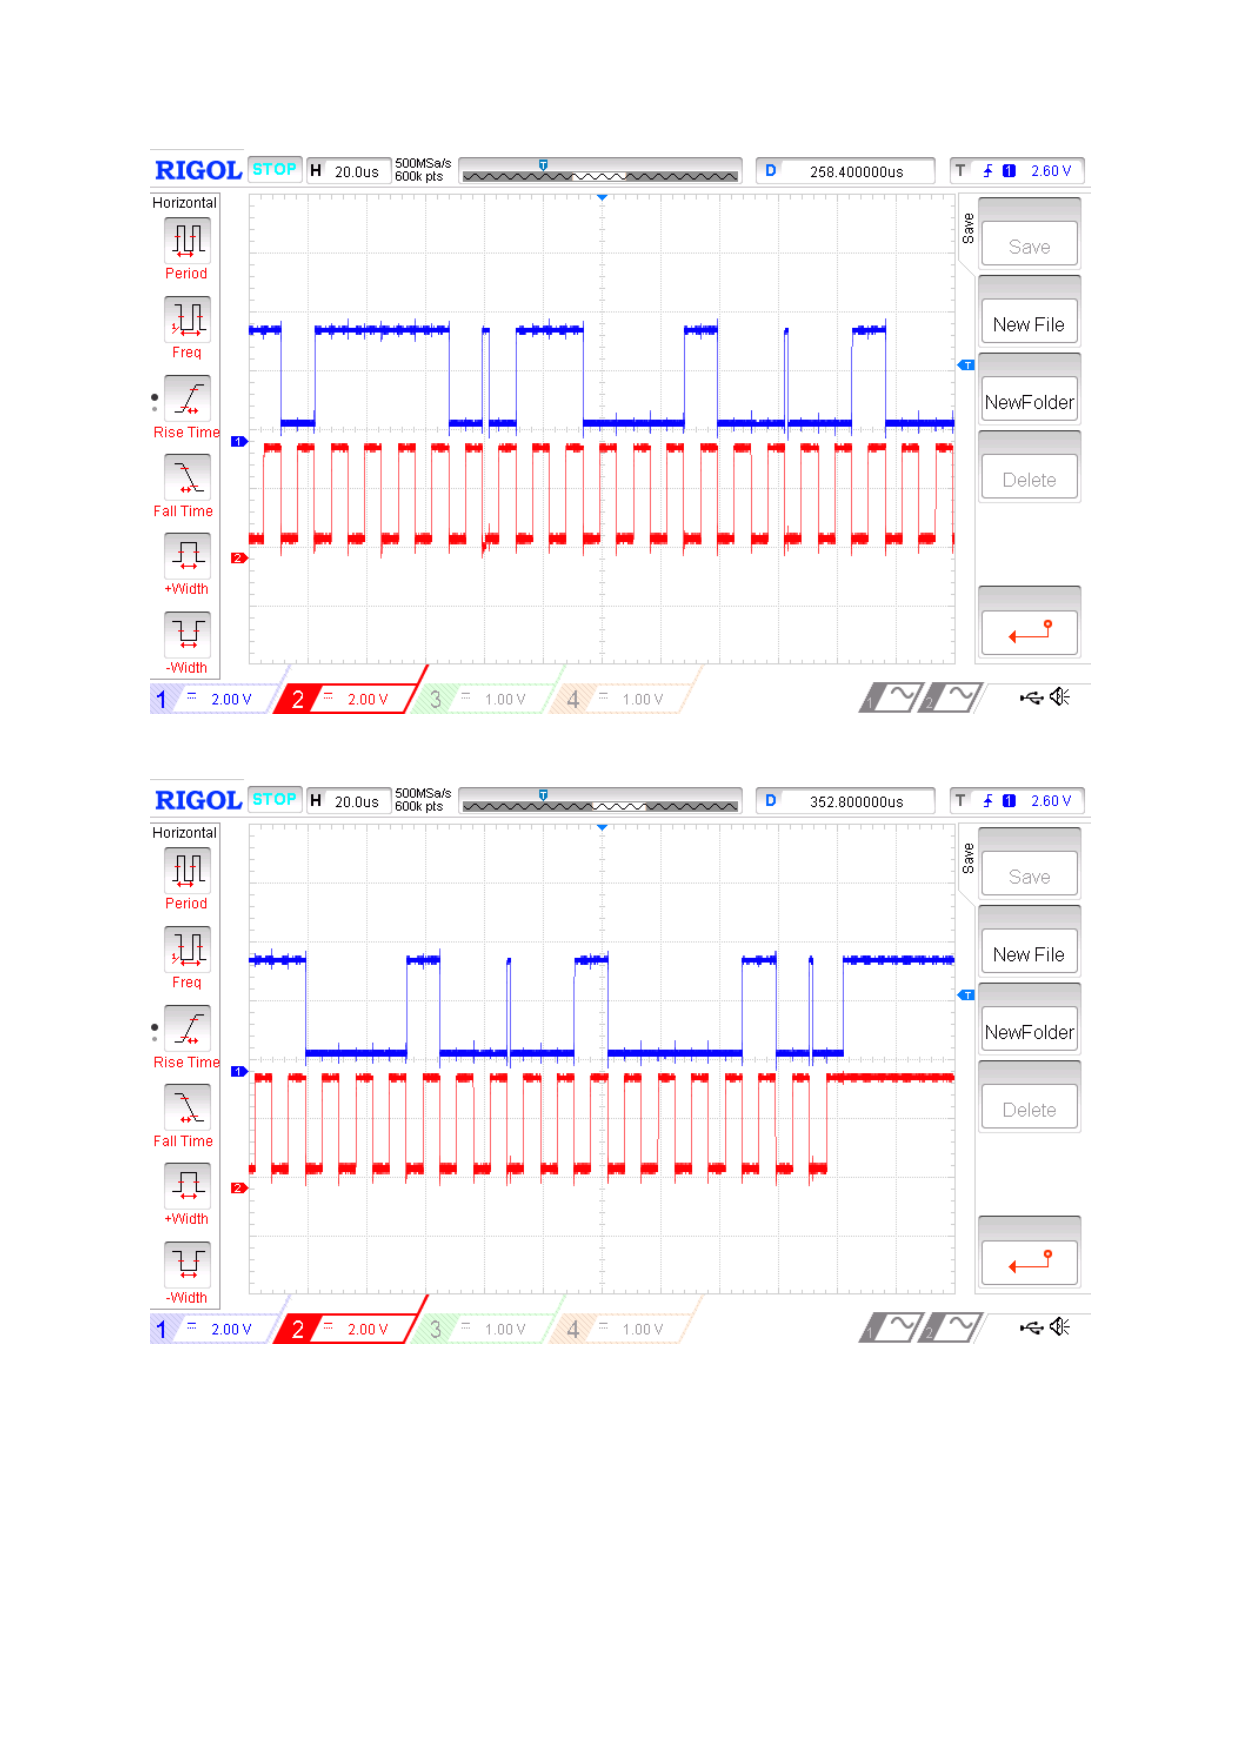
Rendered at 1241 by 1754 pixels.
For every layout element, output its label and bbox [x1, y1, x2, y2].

picture [150, 779, 1091, 1344]
picture [150, 149, 1091, 714]
